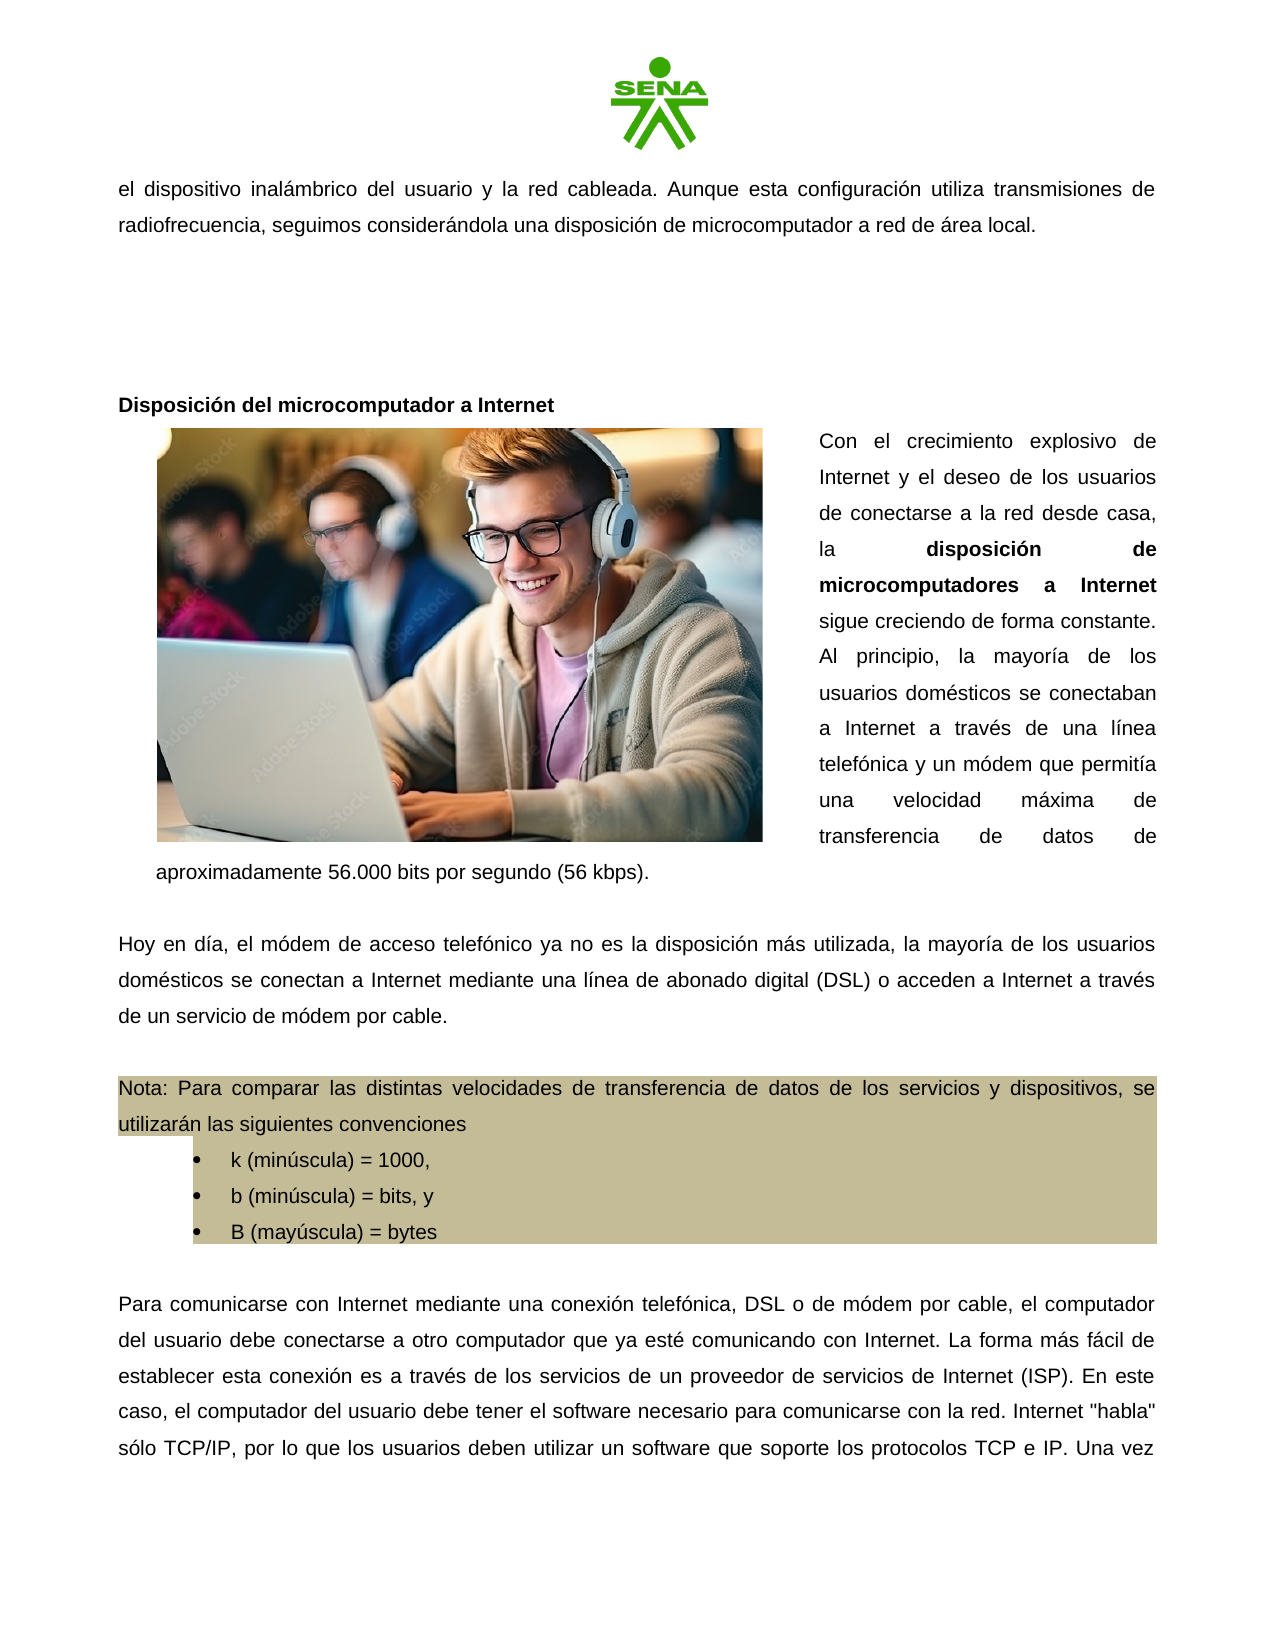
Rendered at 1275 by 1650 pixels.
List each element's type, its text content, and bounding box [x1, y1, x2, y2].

picture [611, 57, 709, 150]
text Hoy en día, el módem de acceso telefónico ya no es la disposición más utilizada, la mayoría de los usuarios domésticos se conectan a Internet mediante una línea de abonado digital (DSL) o acceden a Internet a través de un servicio de módem por cable. [118, 932, 1157, 1028]
text Nota: Para comparar las distintas velocidades de transferencia de datos de los servicios y dispositivos, se utilizarán las siguientes convenciones [118, 1076, 1157, 1136]
list B (mayúscula) = bytes [193, 1219, 1157, 1244]
text Disposición del microcomputador a Internet [118, 393, 1157, 417]
list k (minúscula) = 1000, [193, 1147, 1157, 1172]
picture [156, 428, 762, 841]
list b (minúscula) = bits, y [193, 1183, 1157, 1208]
